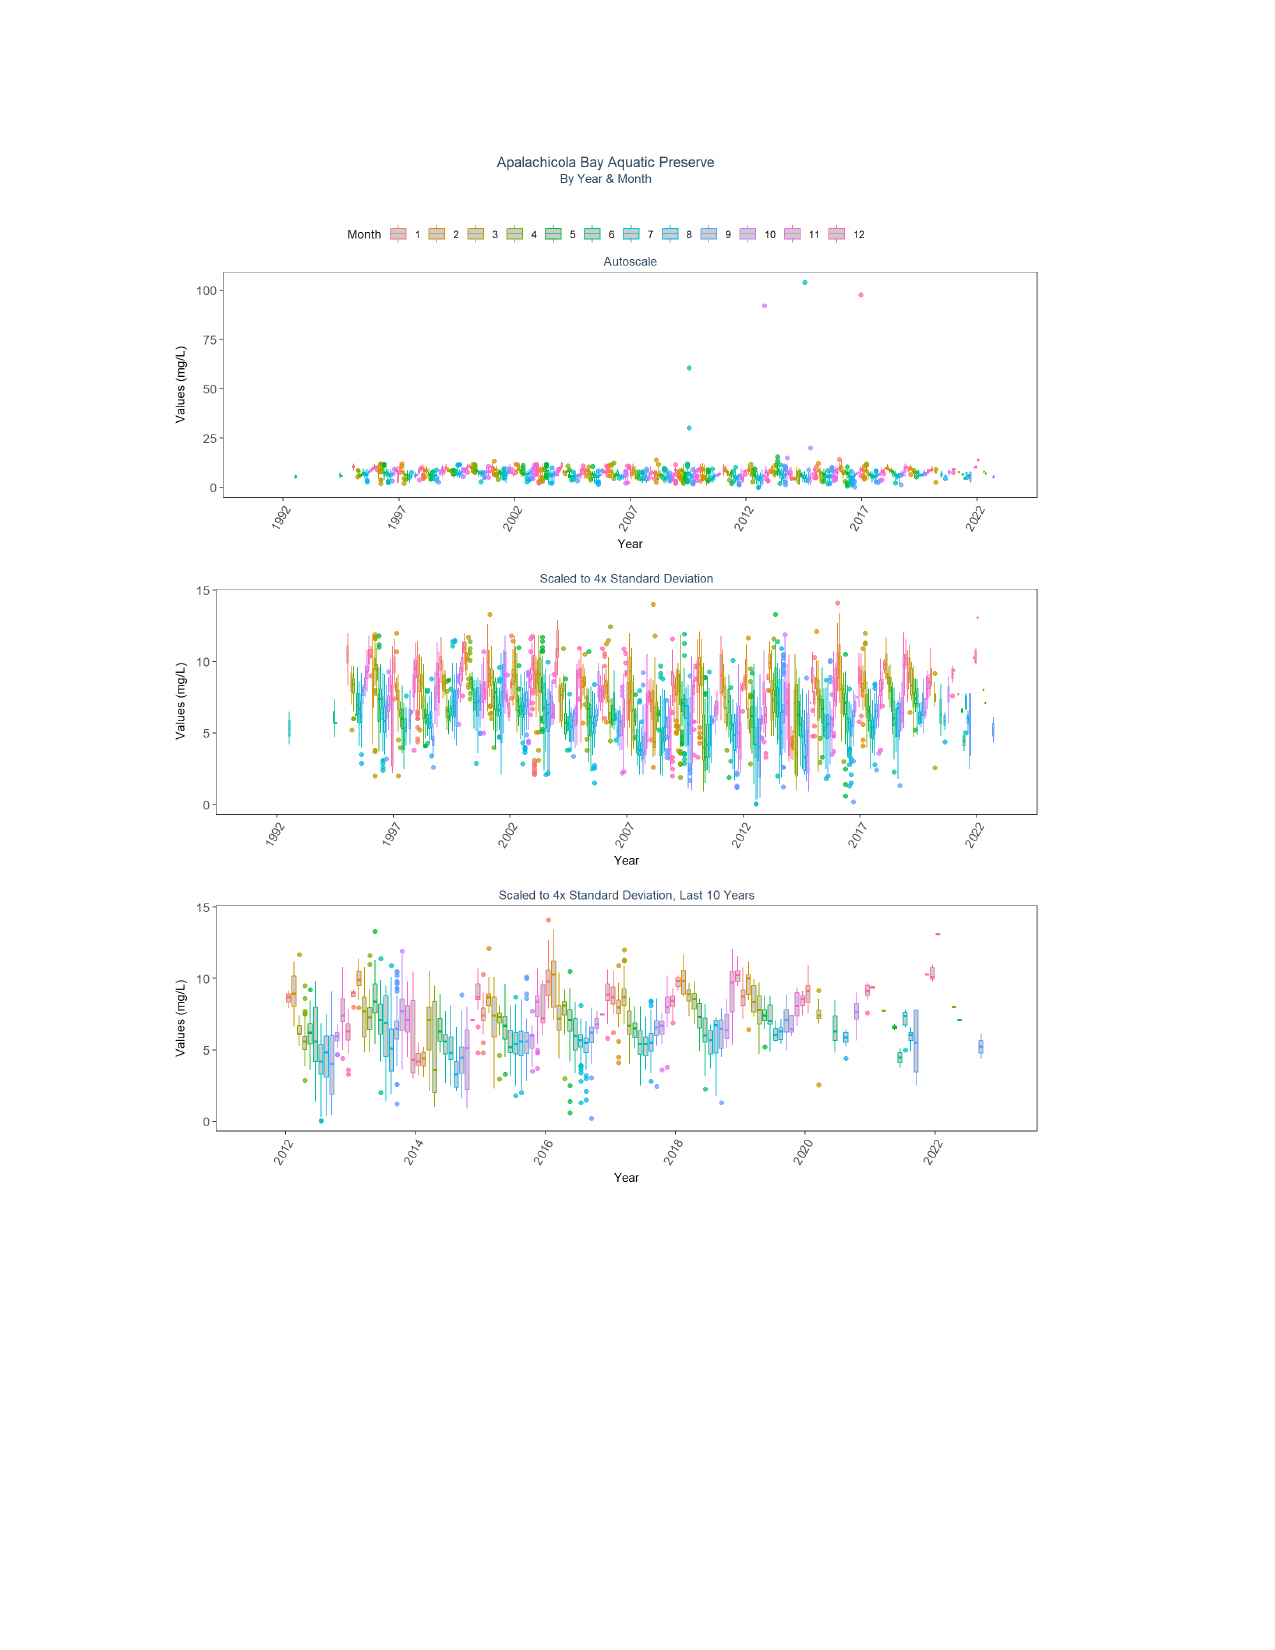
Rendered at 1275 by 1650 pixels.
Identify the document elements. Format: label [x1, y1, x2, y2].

picture [168, 150, 1044, 1200]
